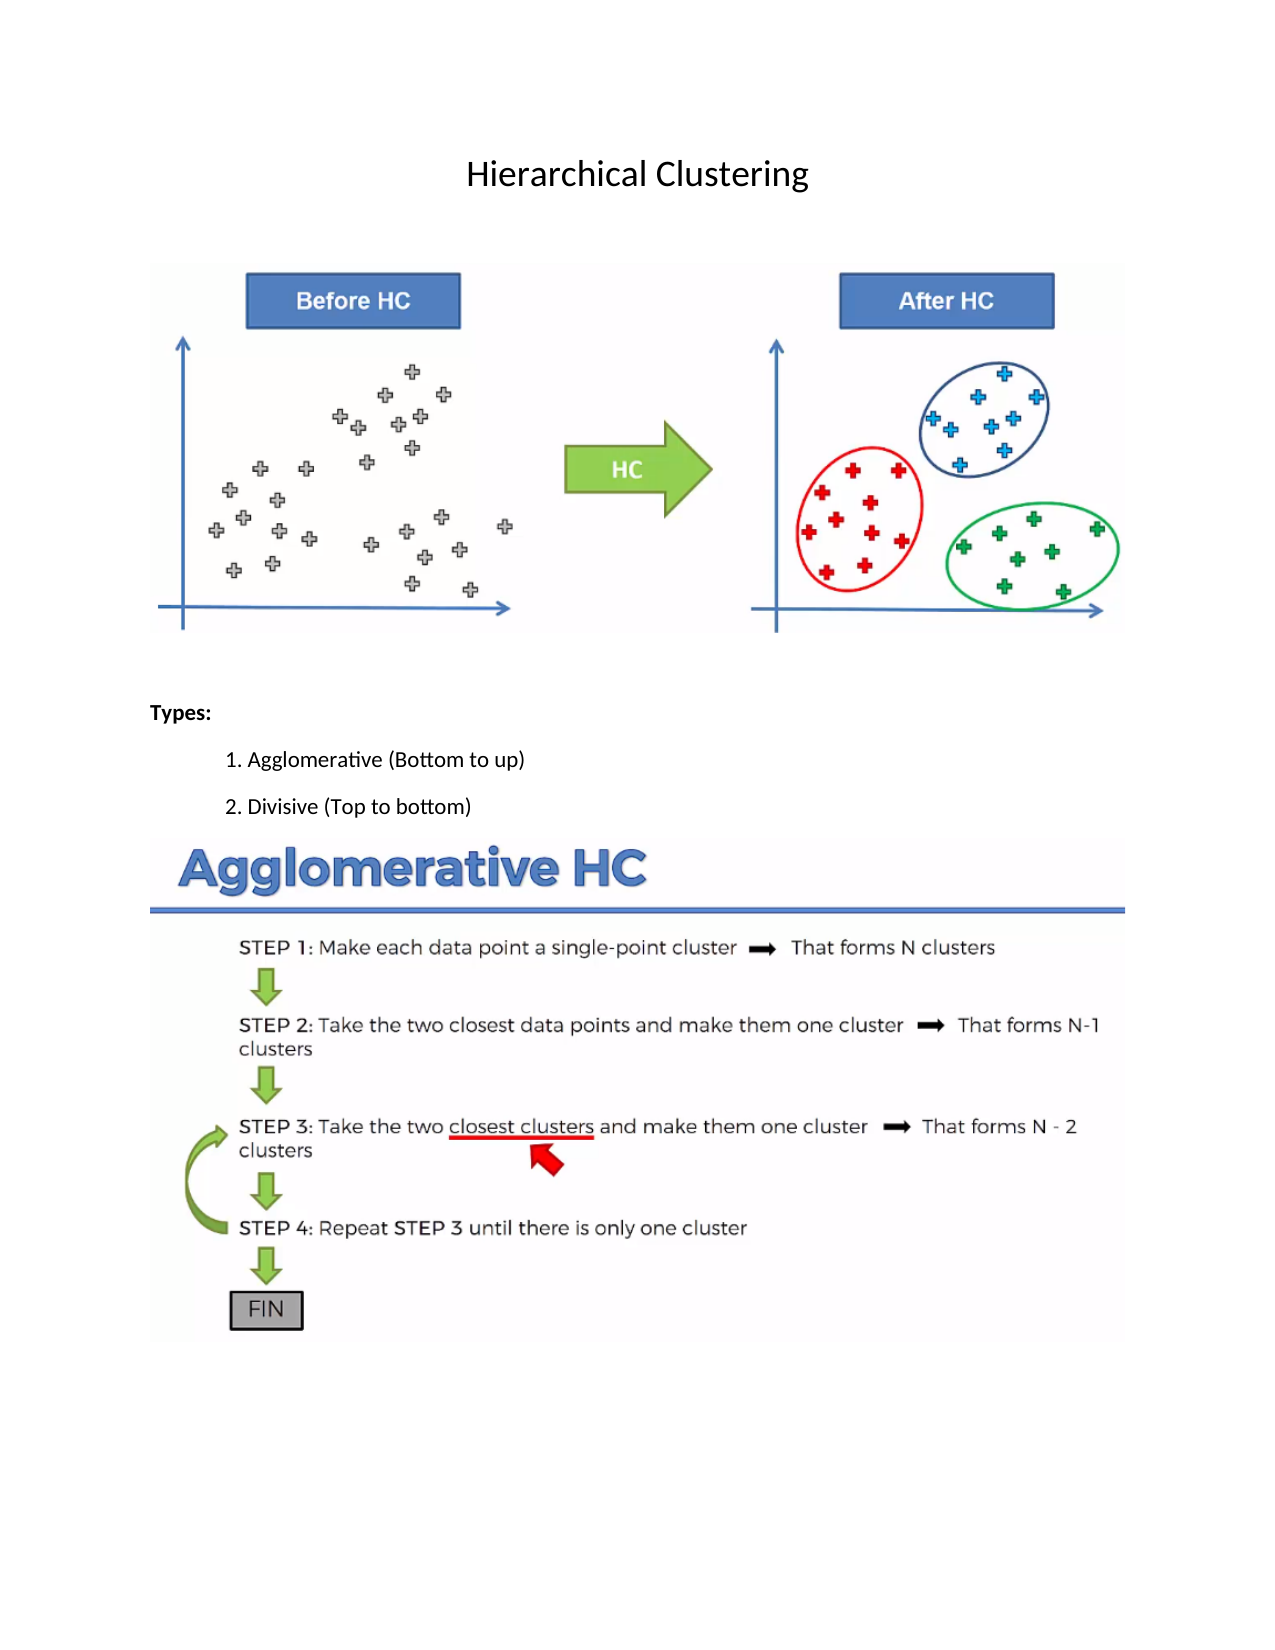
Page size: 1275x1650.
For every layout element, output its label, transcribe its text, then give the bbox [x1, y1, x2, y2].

text Types: [150, 698, 1125, 726]
picture [150, 838, 1125, 1342]
picture [150, 263, 1125, 633]
text 2. Divisive (Top to bottom) [150, 792, 1125, 820]
text 1. Agglomerative (Bottom to up) [150, 745, 1125, 773]
text Hierarchical Clustering [150, 150, 1125, 196]
